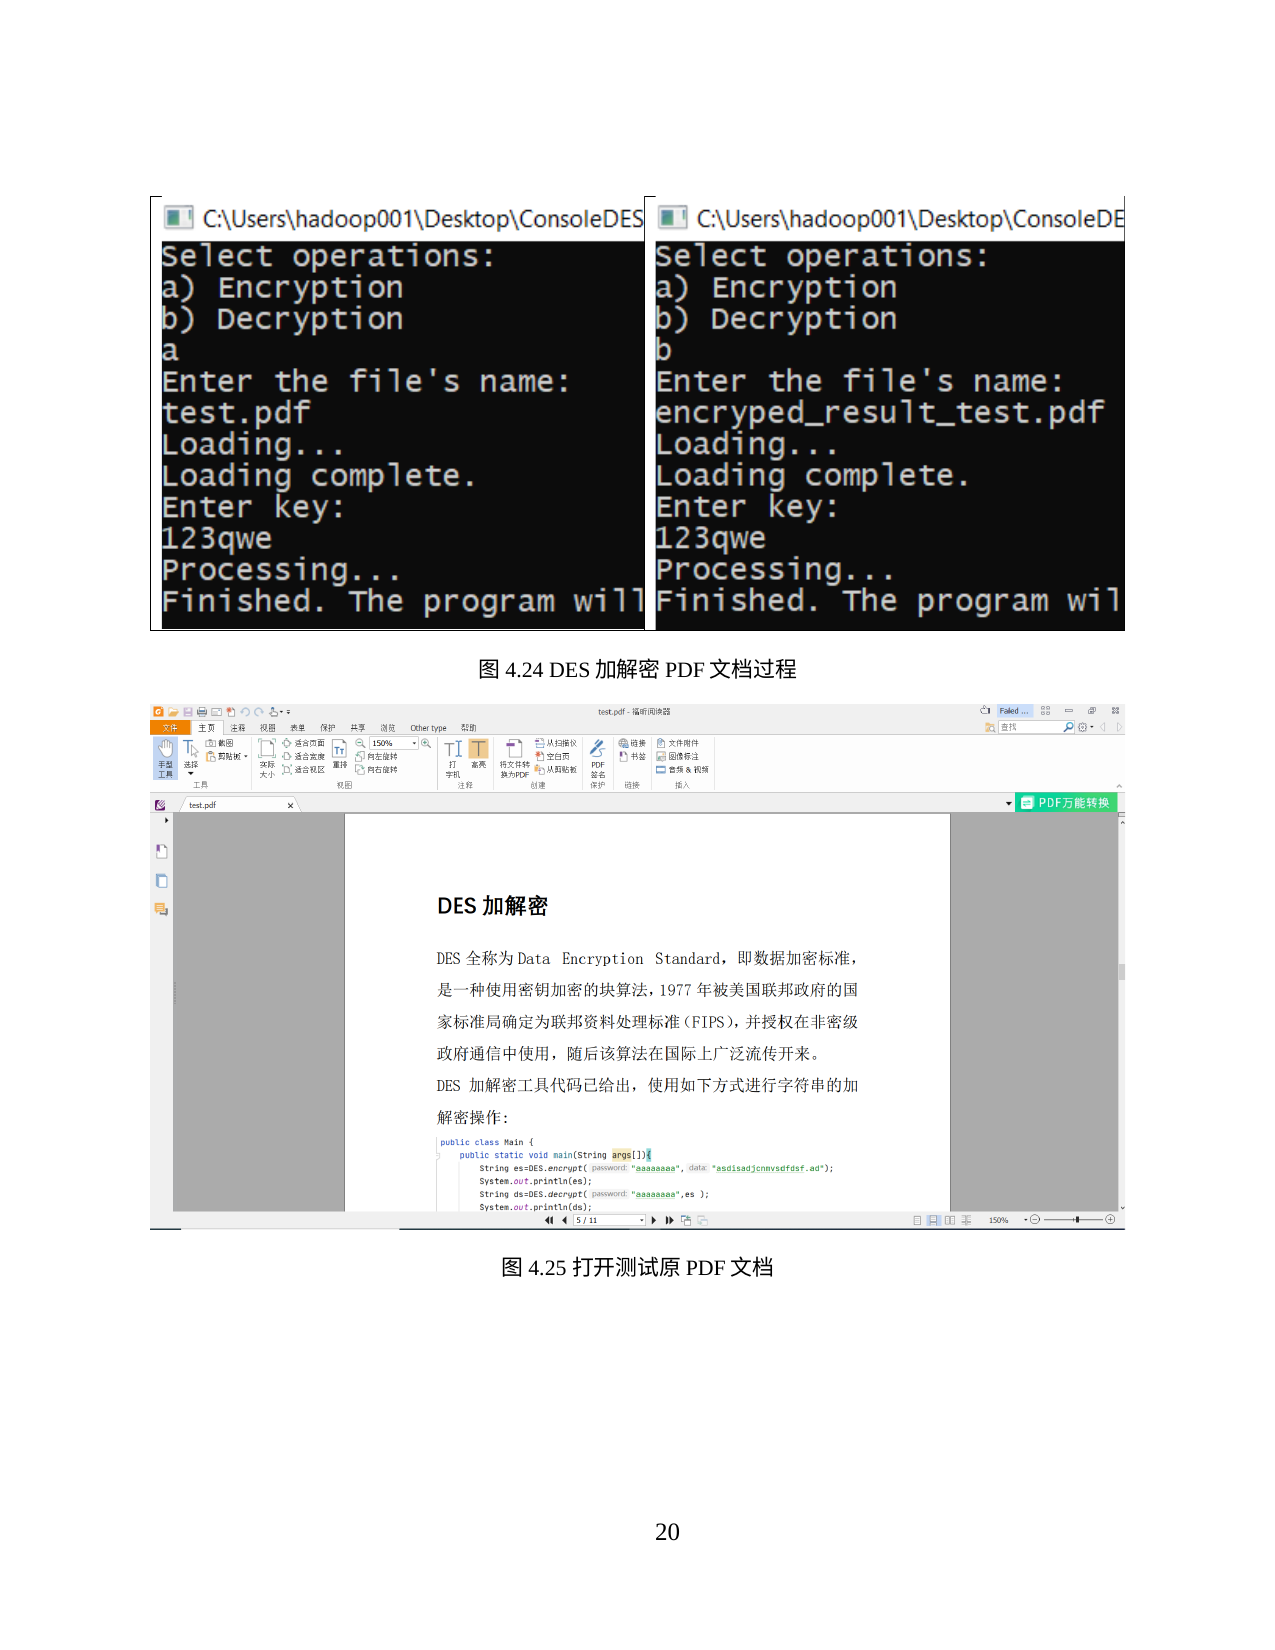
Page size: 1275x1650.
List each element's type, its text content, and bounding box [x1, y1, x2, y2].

picture [655, 196, 1125, 630]
table_header [151, 197, 644, 630]
picture [150, 704, 1125, 1230]
picture [161, 196, 645, 629]
table_header [645, 197, 655, 630]
